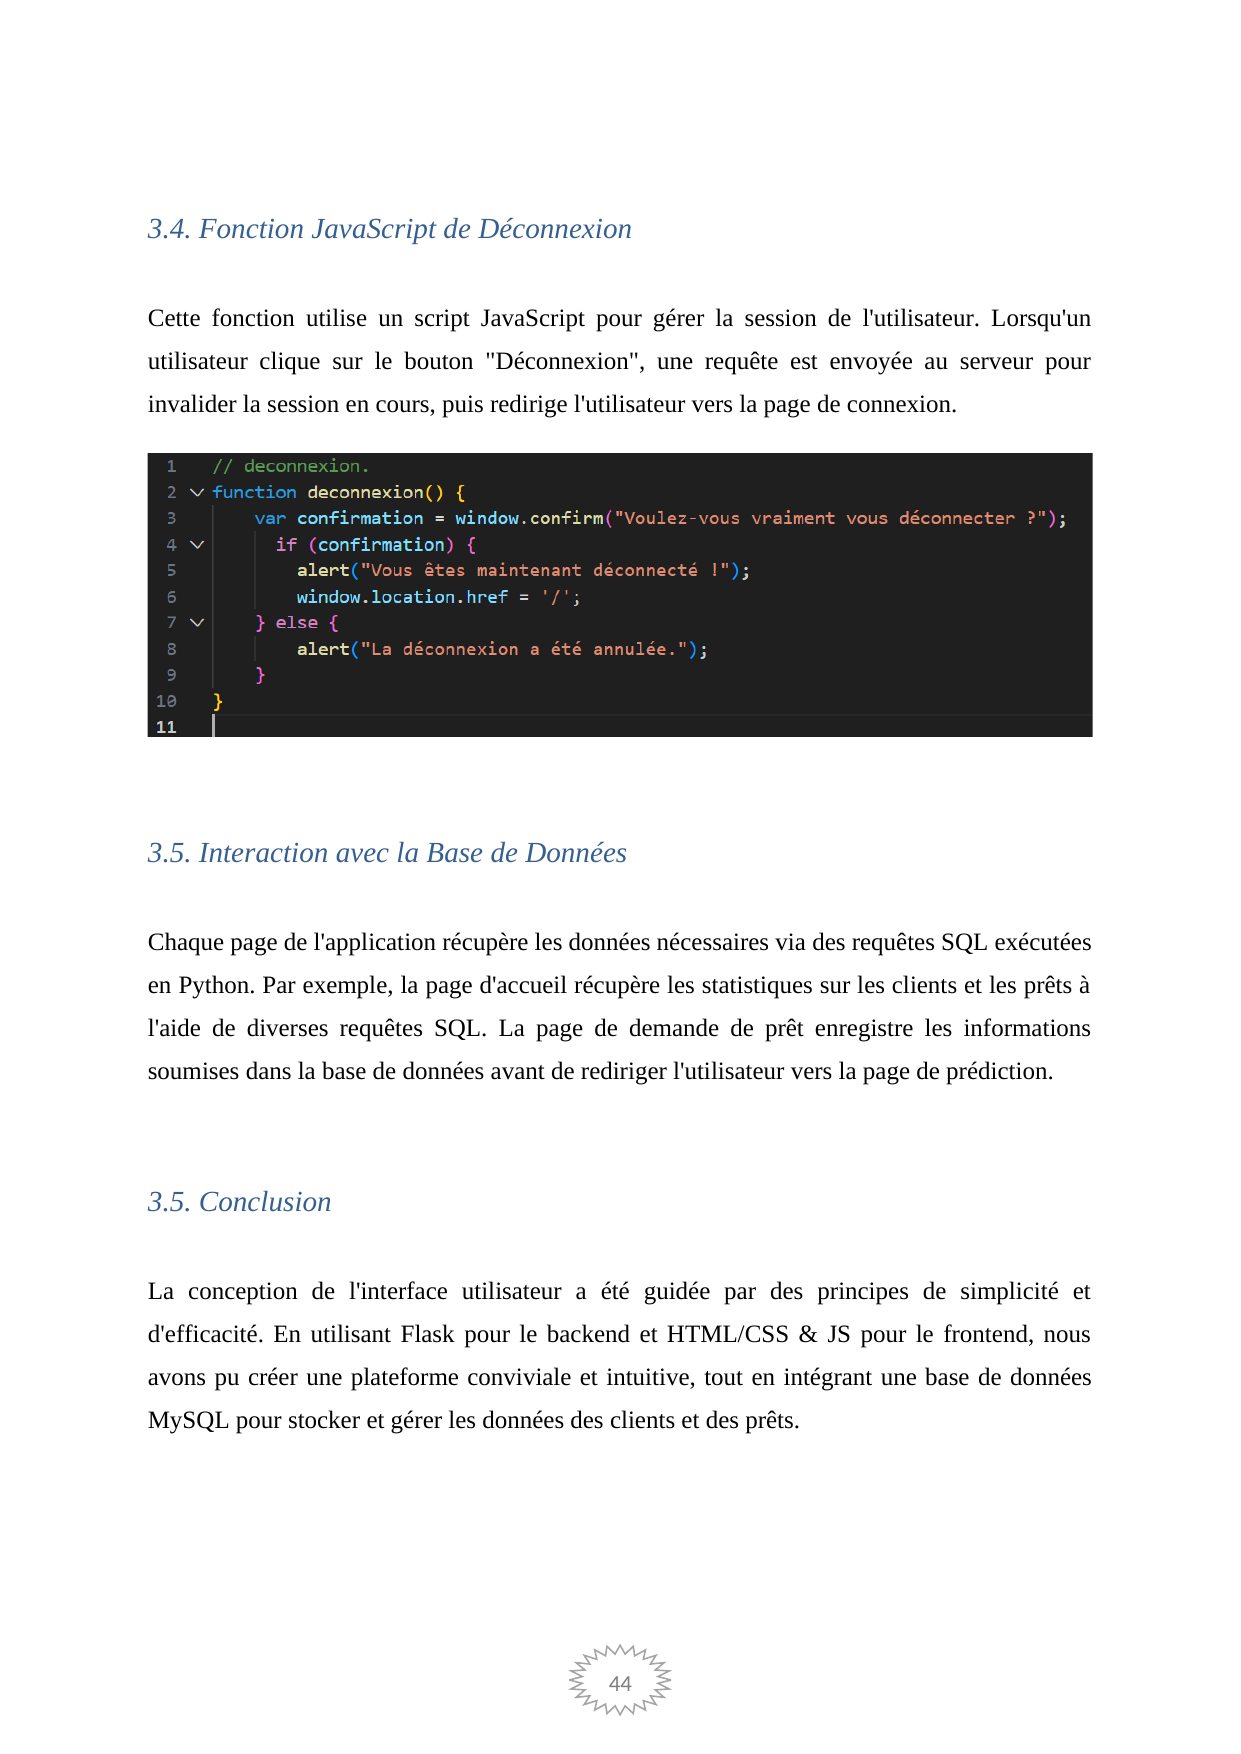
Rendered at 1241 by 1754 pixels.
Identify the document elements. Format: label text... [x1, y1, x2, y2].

picture [147, 453, 1093, 737]
text La conception de l'interface utilisateur a été guidée par des principes de simplicité et d'efficacité. En utilisant Flask pour le backend et HTML/CSS & JS pour le frontend, nous avons pu créer une plateforme conviviale et intuitive, tout en intégrant une base de données MySQL pour stocker et gérer les données des clients et des prêts. [148, 1276, 1093, 1434]
text Chaque page de l'application récupère les données nécessaires via des requêtes SQL exécutées en Python. Par exemple, la page d'accueil récupère les statistiques sur les clients et les prêts à l'aide de diverses requêtes SQL. La page de demande de prêt enregistre les informations soumises dans la base de données avant de rediriger l'utilisateur vers la page de prédiction. [148, 927, 1093, 1085]
text Cette fonction utilise un script JavaScript pour gérer la session de l'utilisateur. Lorsqu'un utilisateur clique sur le bouton "Déconnexion", une requête est envoyée au serveur pour invalider la session en cours, puis redirige l'utilisateur vers la page de connexion. [148, 303, 1093, 418]
subtitle 3.5. Interaction avec la Base de Données [148, 835, 1093, 869]
subtitle 3.5. Conclusion [148, 1184, 1093, 1218]
subtitle 3.4. Fonction JavaScript de Déconnexion [148, 212, 1093, 245]
